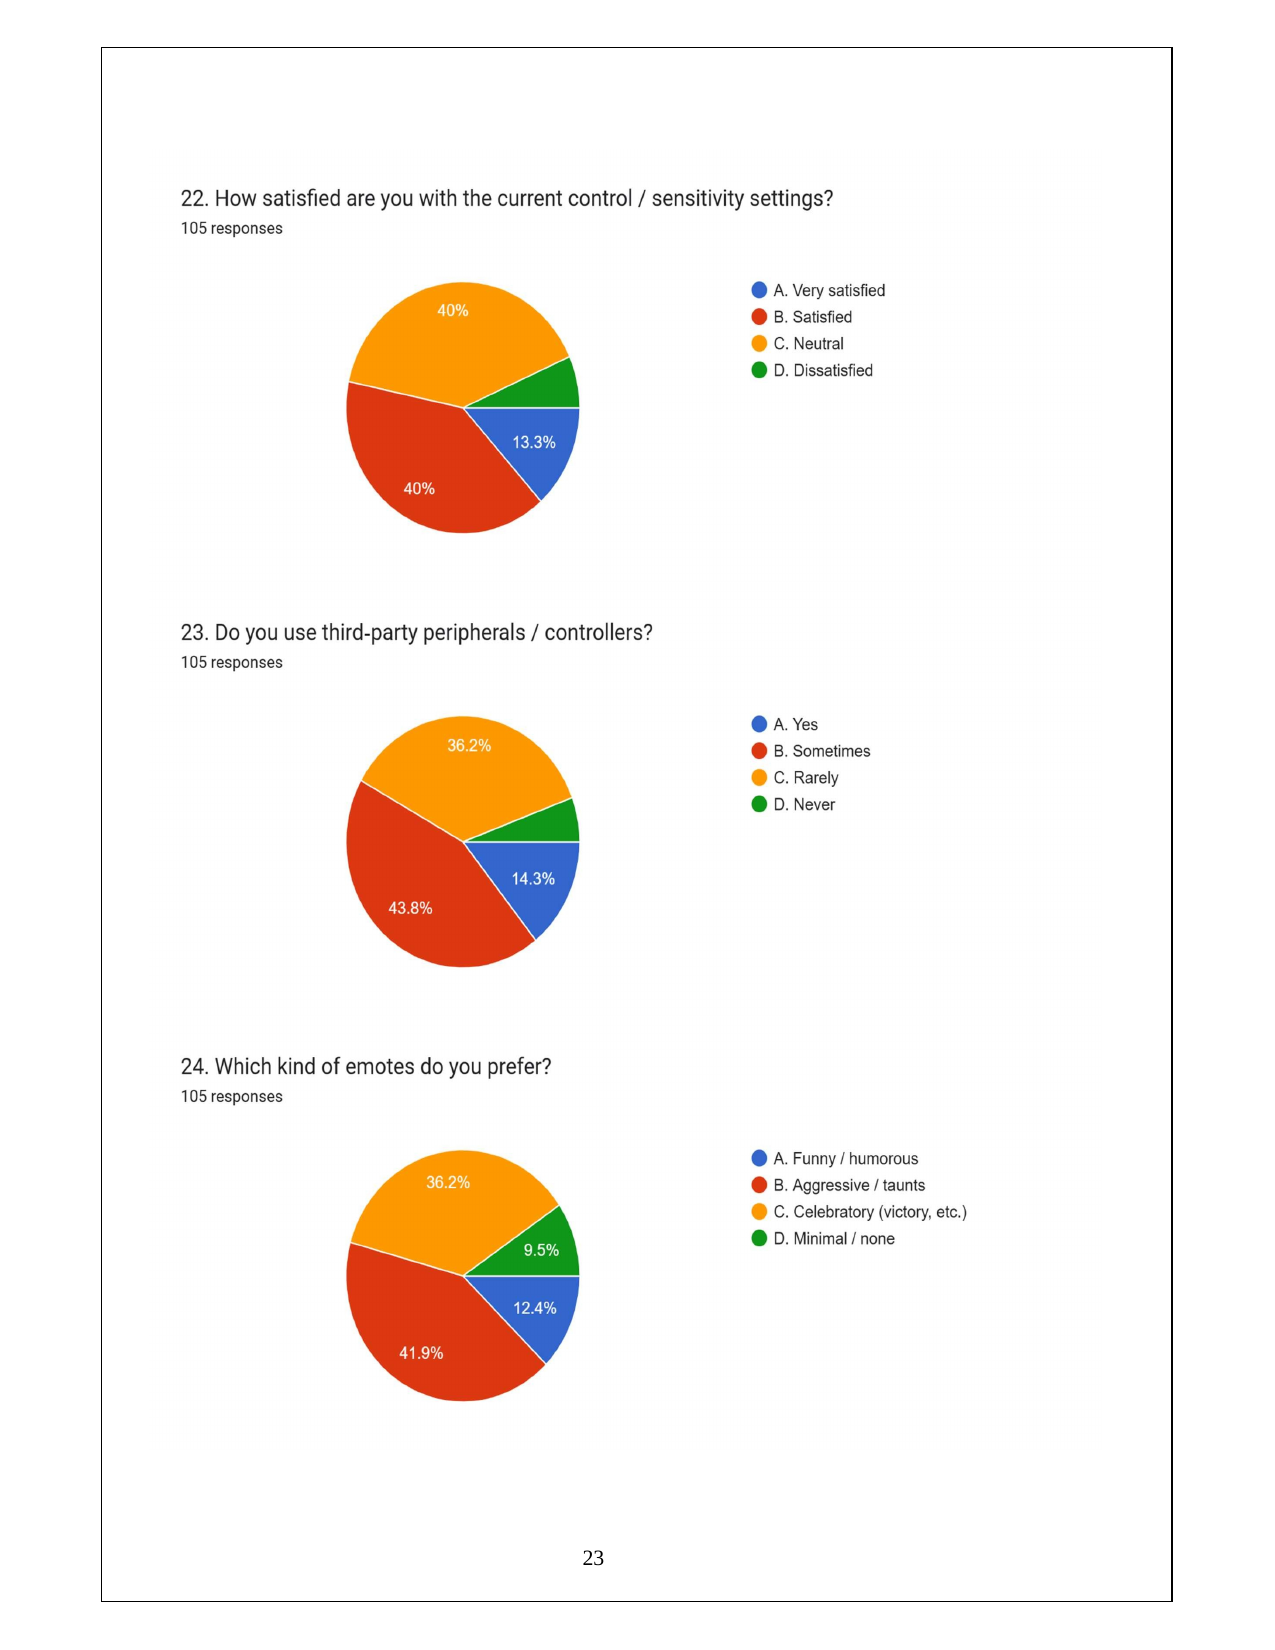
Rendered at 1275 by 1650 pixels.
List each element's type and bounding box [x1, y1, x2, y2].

picture [149, 583, 1102, 1016]
picture [149, 1017, 1102, 1450]
picture [149, 149, 1102, 582]
